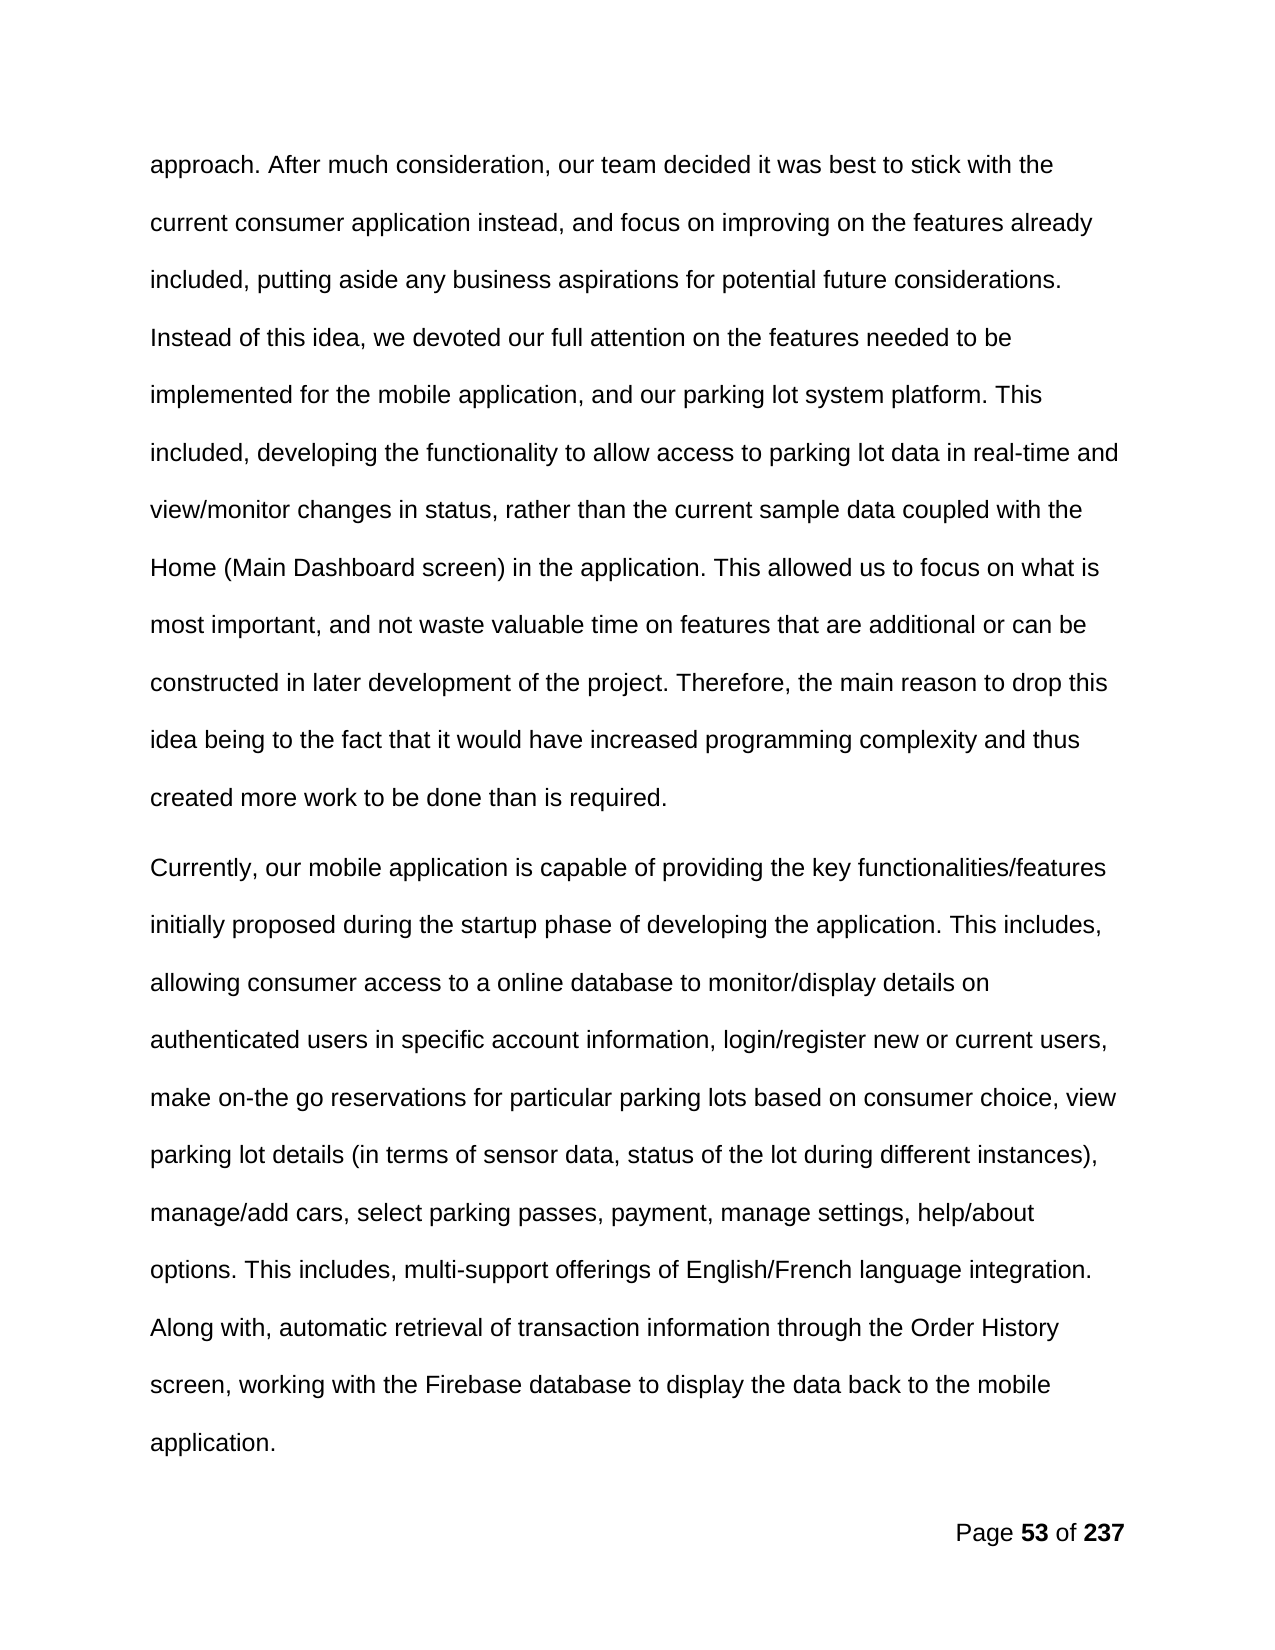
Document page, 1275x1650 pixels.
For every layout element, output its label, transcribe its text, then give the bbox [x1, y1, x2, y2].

text Currently, our mobile application is capable of providing the key functionalities/features initially proposed during the startup phase of developing the application. This includes, allowing consumer access to a online database to monitor/display details on authenticated users in specific account information, login/register new or current users, make on-the go reservations for particular parking lots based on consumer choice, view parking lot details (in terms of sensor data, status of the lot during different instances), manage/add cars, select parking passes, payment, manage settings, help/about options. This includes, multi-support offerings of English/French language integration. Along with, automatic retrieval of transaction information through the Order History screen, working with the Firebase database to display the data back to the mobile application. [150, 852, 1125, 1456]
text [150, 150, 1125, 811]
